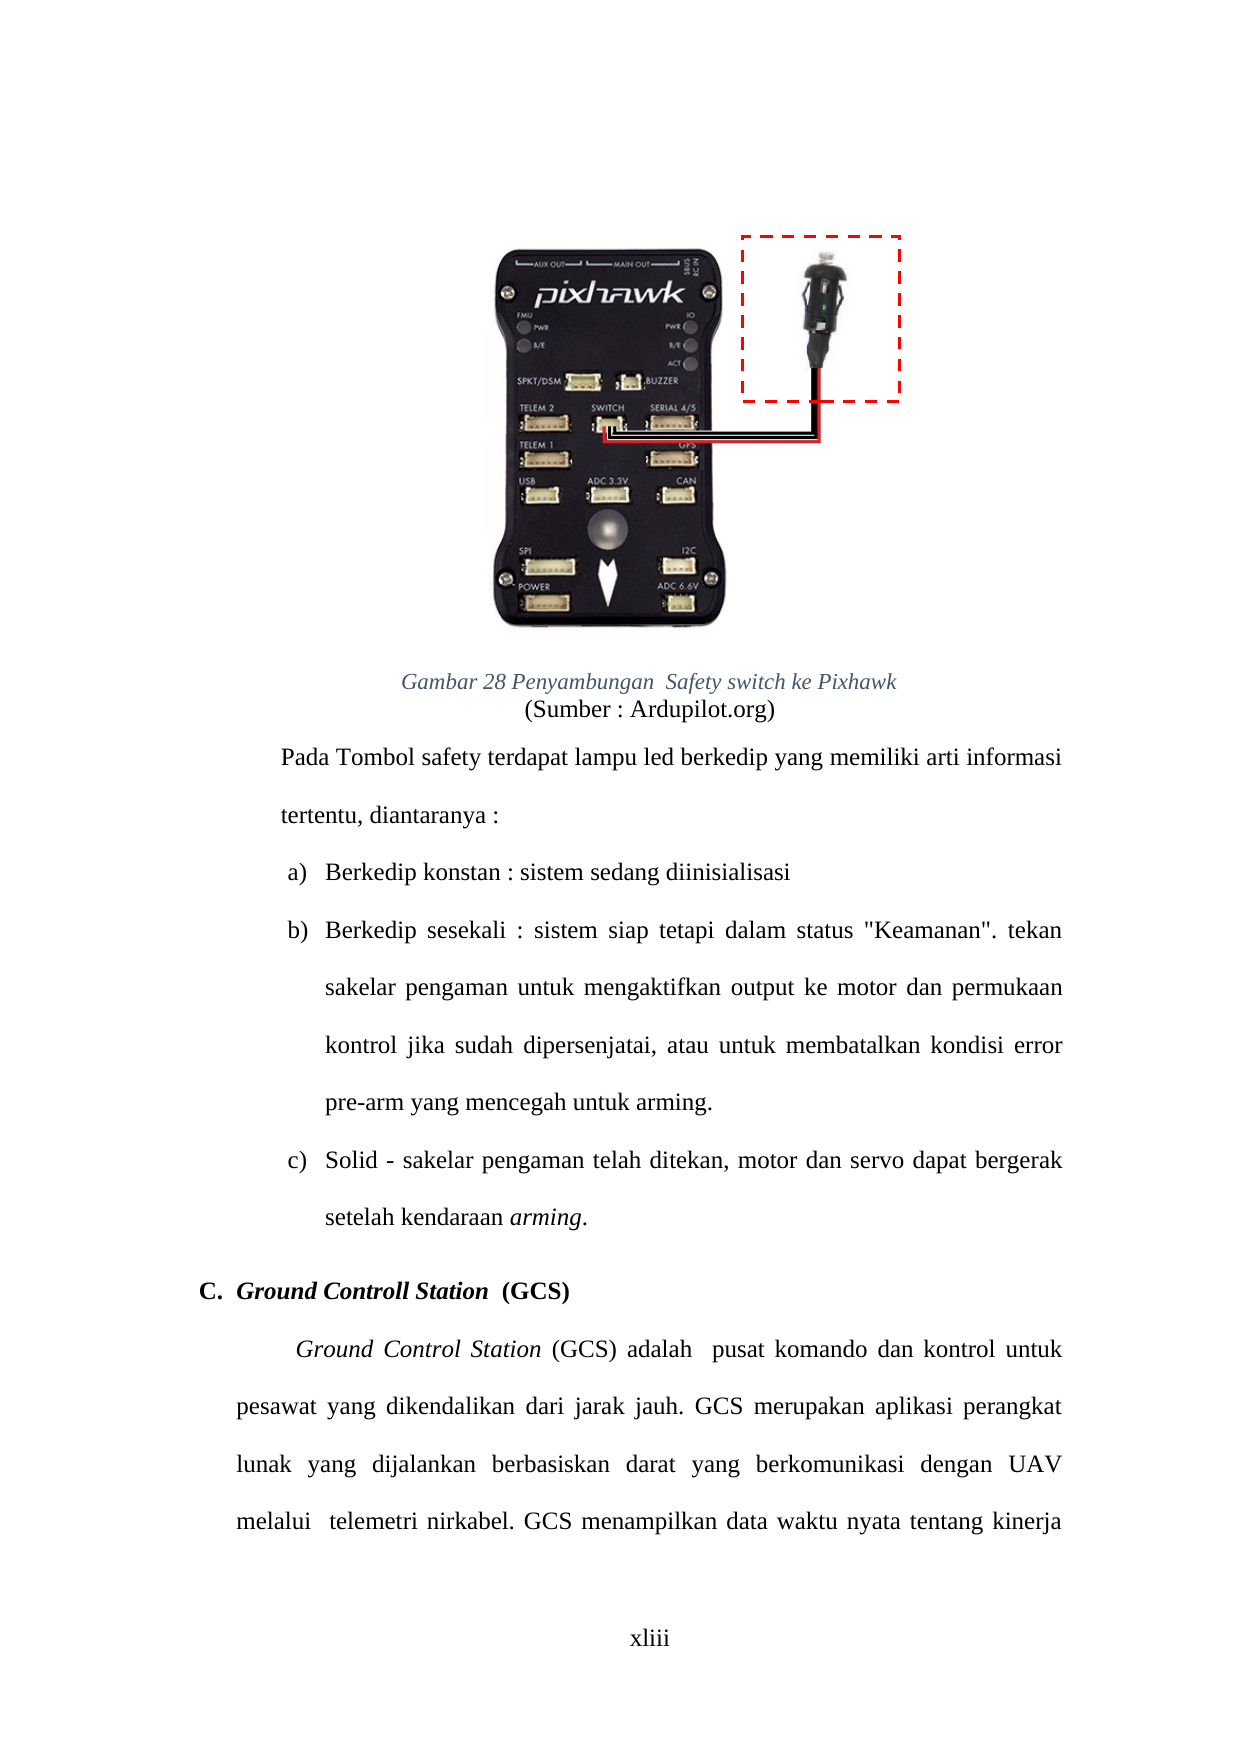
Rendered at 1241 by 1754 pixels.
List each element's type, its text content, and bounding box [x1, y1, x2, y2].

list Solid - sakelar pengaman telah ditekan, motor dan servo dapat bergerak setelah kendaraan arming. [287, 1145, 1063, 1231]
picture [482, 236, 862, 640]
list Berkedip sesekali : sistem siap tetapi dalam status "Keamanan". tekan sakelar pengaman untuk mengaktifkan output ke motor dan permukaan kontrol jika sudah dipersenjatai, atau untuk membatalkan kondisi error pre-arm yang mencegah untuk arming. [287, 915, 1063, 1116]
text Pada Tombol safety terdapat lampu led berkedip yang memiliki arti informasi tertentu, diantaranya : [281, 742, 1063, 828]
list Berkedip konstan : sistem sedang diinisialisasi [287, 857, 1063, 886]
subtitle Ground Controll Station (GCS) [199, 1276, 1063, 1305]
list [236, 1334, 1063, 1535]
text (Sumber : Ardupilot.org) [236, 694, 1063, 723]
